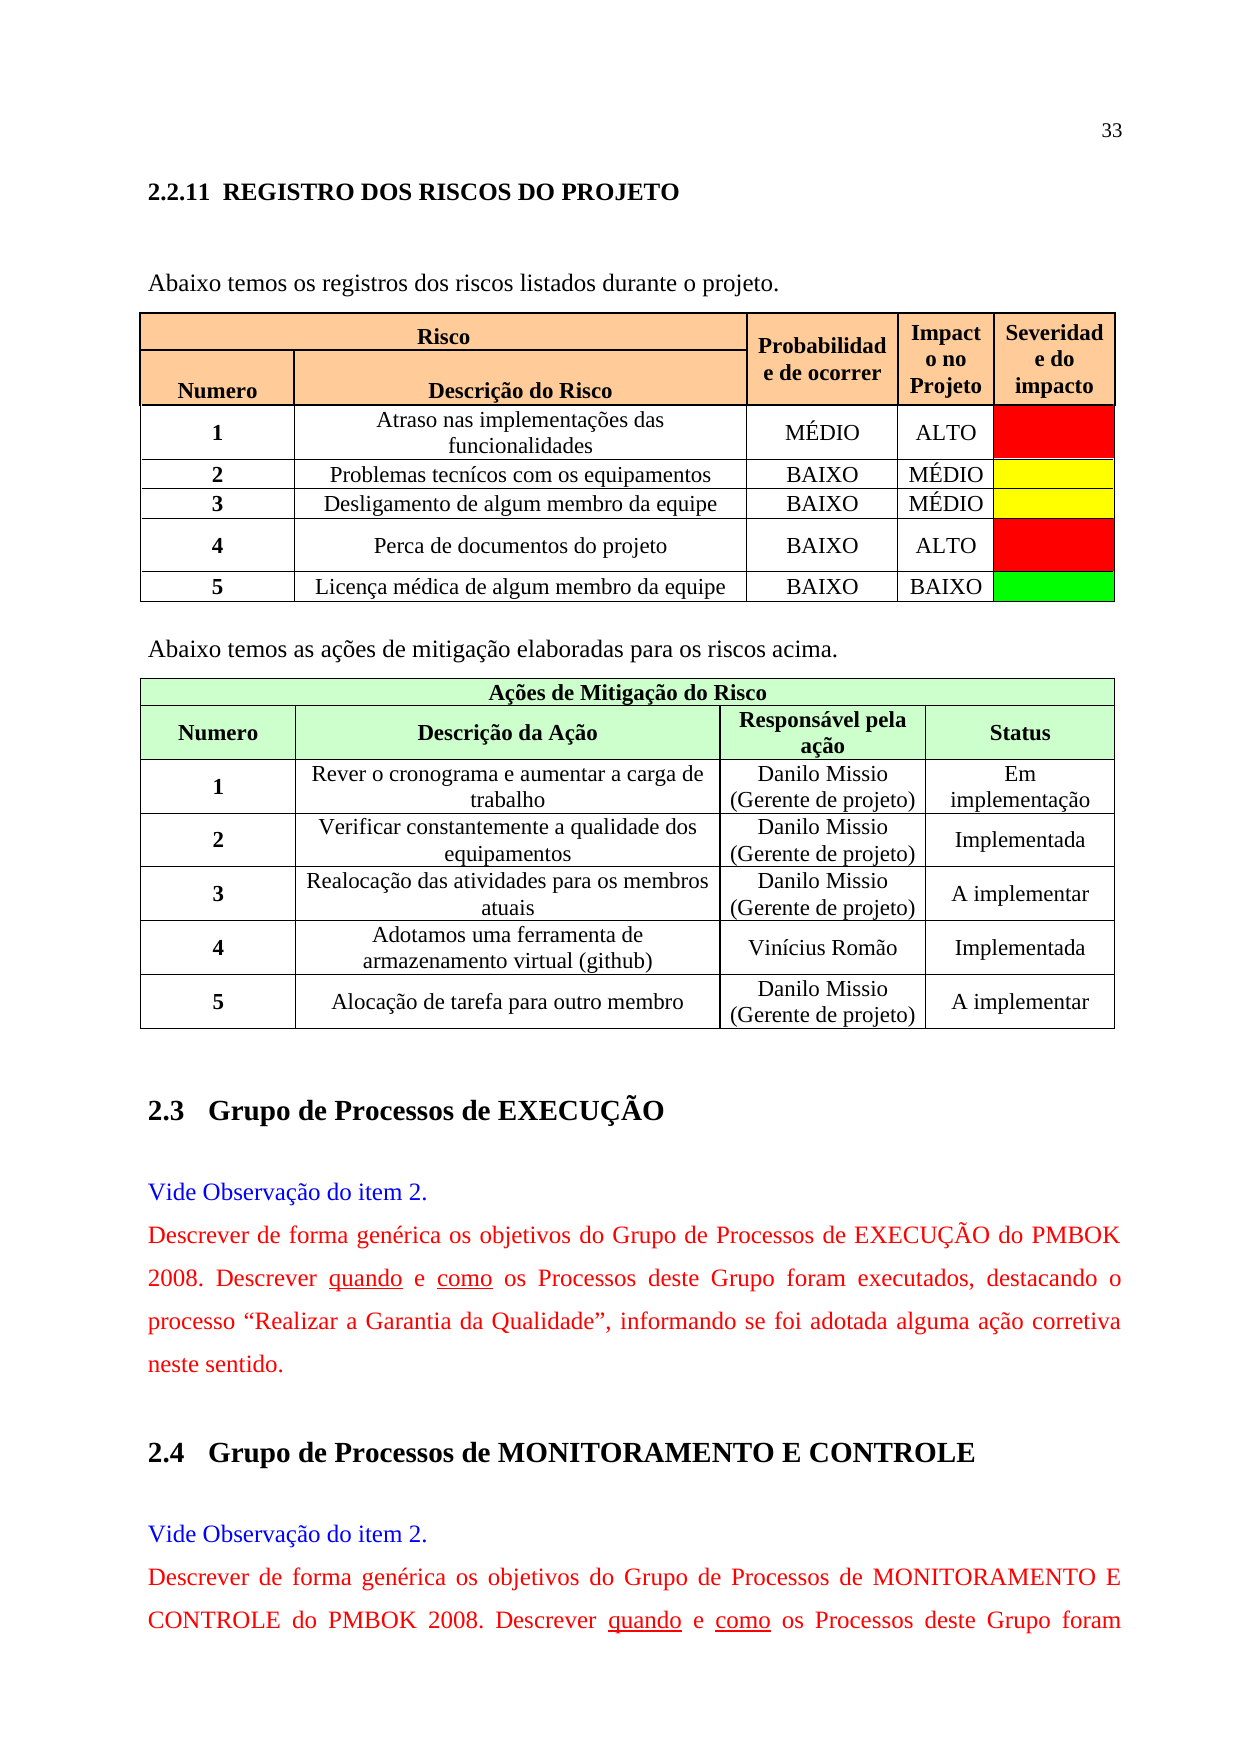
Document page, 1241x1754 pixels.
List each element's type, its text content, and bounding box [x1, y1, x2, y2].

table_cell Status [926, 706, 1114, 759]
table_cell 2 [141, 460, 294, 488]
table_cell BAIXO [747, 460, 897, 488]
subtitle Grupo de Processos de MONITORAMENTO E CONTROLE [148, 1435, 1122, 1469]
table_cell MÉDIO [747, 406, 897, 458]
table_cell Desligamento de algum membro da equipe [295, 489, 746, 518]
subtitle Grupo de Processos de EXECUÇÃO [148, 1093, 1122, 1127]
table_cell 5 [141, 572, 294, 601]
table_cell Atraso nas implementações das funcionalidades [295, 406, 746, 458]
text Vide Observação do item 2. [148, 1177, 1122, 1205]
text Descrever de forma genérica os objetivos do Grupo de Processos de EXECUÇÃO do PMBOK 2008. Descrever quando e como os Processos deste Grupo foram executados, destacando o processo “Realizar a Garantia da Qualidade”, informando se foi adotada alguma ação corretiva neste sentido. [148, 1220, 1122, 1378]
table_cell Implementada [926, 921, 1114, 974]
table_cell 3 [141, 867, 295, 920]
table_cell BAIXO [898, 572, 993, 601]
table_cell Responsável pela ação [721, 706, 925, 759]
table_cell Numero [141, 706, 295, 759]
table_cell BAIXO [747, 519, 897, 571]
table_header Risco [141, 314, 746, 349]
table_cell Implementada [926, 814, 1114, 866]
table_cell Numero [141, 351, 293, 404]
table_cell [994, 459, 1114, 488]
table_header Ações de Mitigação do Risco [141, 679, 1114, 705]
table_cell A implementar [926, 975, 1114, 1027]
table_cell Danilo Missio (Gerente de projeto) [721, 760, 925, 812]
table_cell Licença médica de algum membro da equipe [295, 572, 746, 601]
table_cell Alocação de tarefa para outro membro [296, 975, 719, 1027]
table_cell 4 [141, 519, 294, 571]
table_cell 4 [141, 921, 295, 974]
table_cell Danilo Missio (Gerente de projeto) [721, 975, 925, 1027]
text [148, 1562, 1122, 1634]
table_cell Descrição da Ação [296, 706, 719, 759]
table_cell [994, 571, 1114, 601]
table_cell Adotamos uma ferramenta de armazenamento virtual (github) [296, 921, 719, 974]
table_cell Rever o cronograma e aumentar a carga de trabalho [296, 760, 719, 812]
table_cell A implementar [926, 867, 1114, 920]
table_cell [994, 518, 1114, 571]
text Abaixo temos as ações de mitigação elaboradas para os riscos acima. [148, 634, 1122, 663]
table_cell [994, 488, 1114, 518]
table_header Severidade do impacto [995, 314, 1114, 404]
table_header Probabilidade de ocorrer [748, 314, 897, 404]
table_cell Danilo Missio (Gerente de projeto) [721, 867, 925, 920]
table_cell 3 [141, 489, 294, 518]
table_cell ALTO [898, 519, 993, 571]
table_cell Perca de documentos do projeto [295, 519, 746, 571]
table_cell Vinícius Romão [721, 921, 925, 974]
table_cell 1 [141, 405, 294, 458]
table_cell ALTO [898, 406, 993, 458]
table_cell Problemas tecnícos com os equipamentos [295, 460, 746, 488]
table_cell 2 [141, 814, 295, 866]
table_cell Realocação das atividades para os membros atuais [296, 867, 719, 920]
table_cell 5 [141, 975, 295, 1027]
table_cell [994, 404, 1114, 458]
table_cell Verificar constantemente a qualidade dos equipamentos [296, 814, 719, 866]
table_cell MÉDIO [898, 489, 993, 518]
table_cell MÉDIO [898, 460, 993, 488]
text Vide Observação do item 2. [148, 1519, 1122, 1548]
table_cell Em implementação [926, 760, 1114, 812]
text Abaixo temos os registros dos riscos listados durante o projeto. [148, 268, 1122, 297]
subtitle REGISTRO DOS RISCOS DO PROJETO [148, 177, 1122, 206]
table_header Impacto no Projeto [899, 314, 993, 404]
table_cell 1 [141, 760, 295, 812]
table_cell Danilo Missio (Gerente de projeto) [721, 814, 925, 866]
table_cell BAIXO [747, 489, 897, 518]
table_cell BAIXO [747, 572, 897, 601]
table_cell Descrição do Risco [295, 351, 746, 404]
